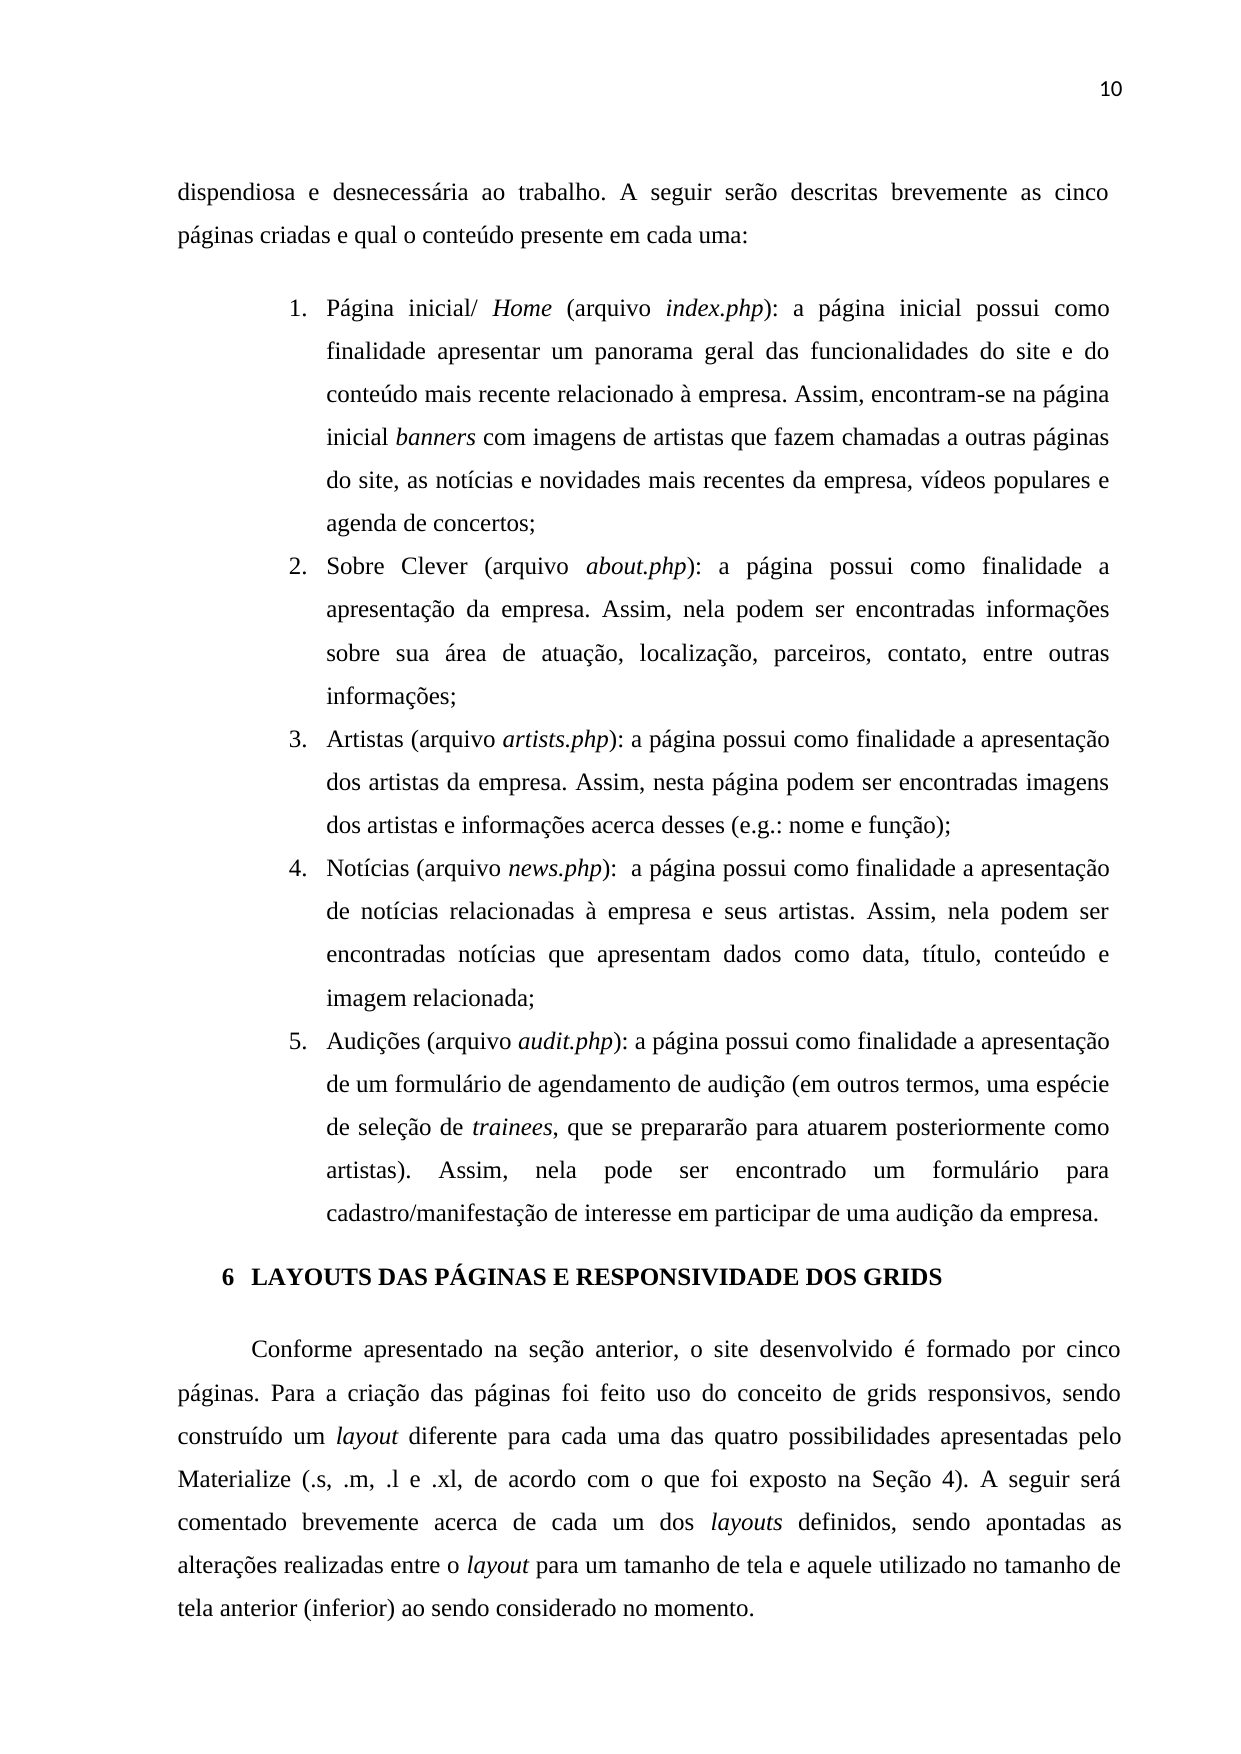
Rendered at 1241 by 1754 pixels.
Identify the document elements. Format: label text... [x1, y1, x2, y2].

list Artistas (arquivo artists.php): a página possui como finalidade a apresentação dos artistas da empresa. Assim, nesta página podem ser encontradas imagens dos artistas e informações acerca desses (e.g.: nome e função); [288, 724, 1110, 839]
text Conforme apresentado na seção anterior, o site desenvolvido é formado por cinco páginas. Para a criação das páginas foi feito uso do conceito de grids responsivos, sendo construído um layout diferente para cada uma das quatro possibilidades apresentadas pelo Materialize (.s, .m, .l e .xl, de acordo com o que foi exposto na Seção 4). A seguir será comentado brevemente acerca de cada um dos layouts definidos, sendo apontadas as alterações realizadas entre o layout para um tamanho de tela e aquele utilizado no tamanho de tela anterior (inferior) ao sendo considerado no momento. [177, 1334, 1122, 1622]
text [177, 177, 1110, 249]
subtitle LAYOUTS DAS PÁGINAS E RESPONSIVIDADE DOS GRIDS [222, 1262, 1122, 1291]
list Sobre Clever (arquivo about.php): a página possui como finalidade a apresentação da empresa. Assim, nela podem ser encontradas informações sobre sua área de atuação, localização, parceiros, contato, entre outras informações; [288, 551, 1110, 709]
list Página inicial/ Home (arquivo index.php): a página inicial possui como finalidade apresentar um panorama geral das funcionalidades do site e do conteúdo mais recente relacionado à empresa. Assim, encontram-se na página inicial banners com imagens de artistas que fazem chamadas a outras páginas do site, as notícias e novidades mais recentes da empresa, vídeos populares e agenda de concertos; [288, 293, 1110, 537]
list Notícias (arquivo news.php): a página possui como finalidade a apresentação de notícias relacionadas à empresa e seus artistas. Assim, nela podem ser encontradas notícias que apresentam dados como data, título, conteúdo e imagem relacionada; [288, 853, 1110, 1011]
list Audições (arquivo audit.php): a página possui como finalidade a apresentação de um formulário de agendamento de audição (em outros termos, uma espécie de seleção de trainees, que se prepararão para atuarem posteriormente como artistas). Assim, nela pode ser encontrado um formulário para cadastro/manifestação de interesse em participar de uma audição da empresa. [288, 1026, 1110, 1227]
